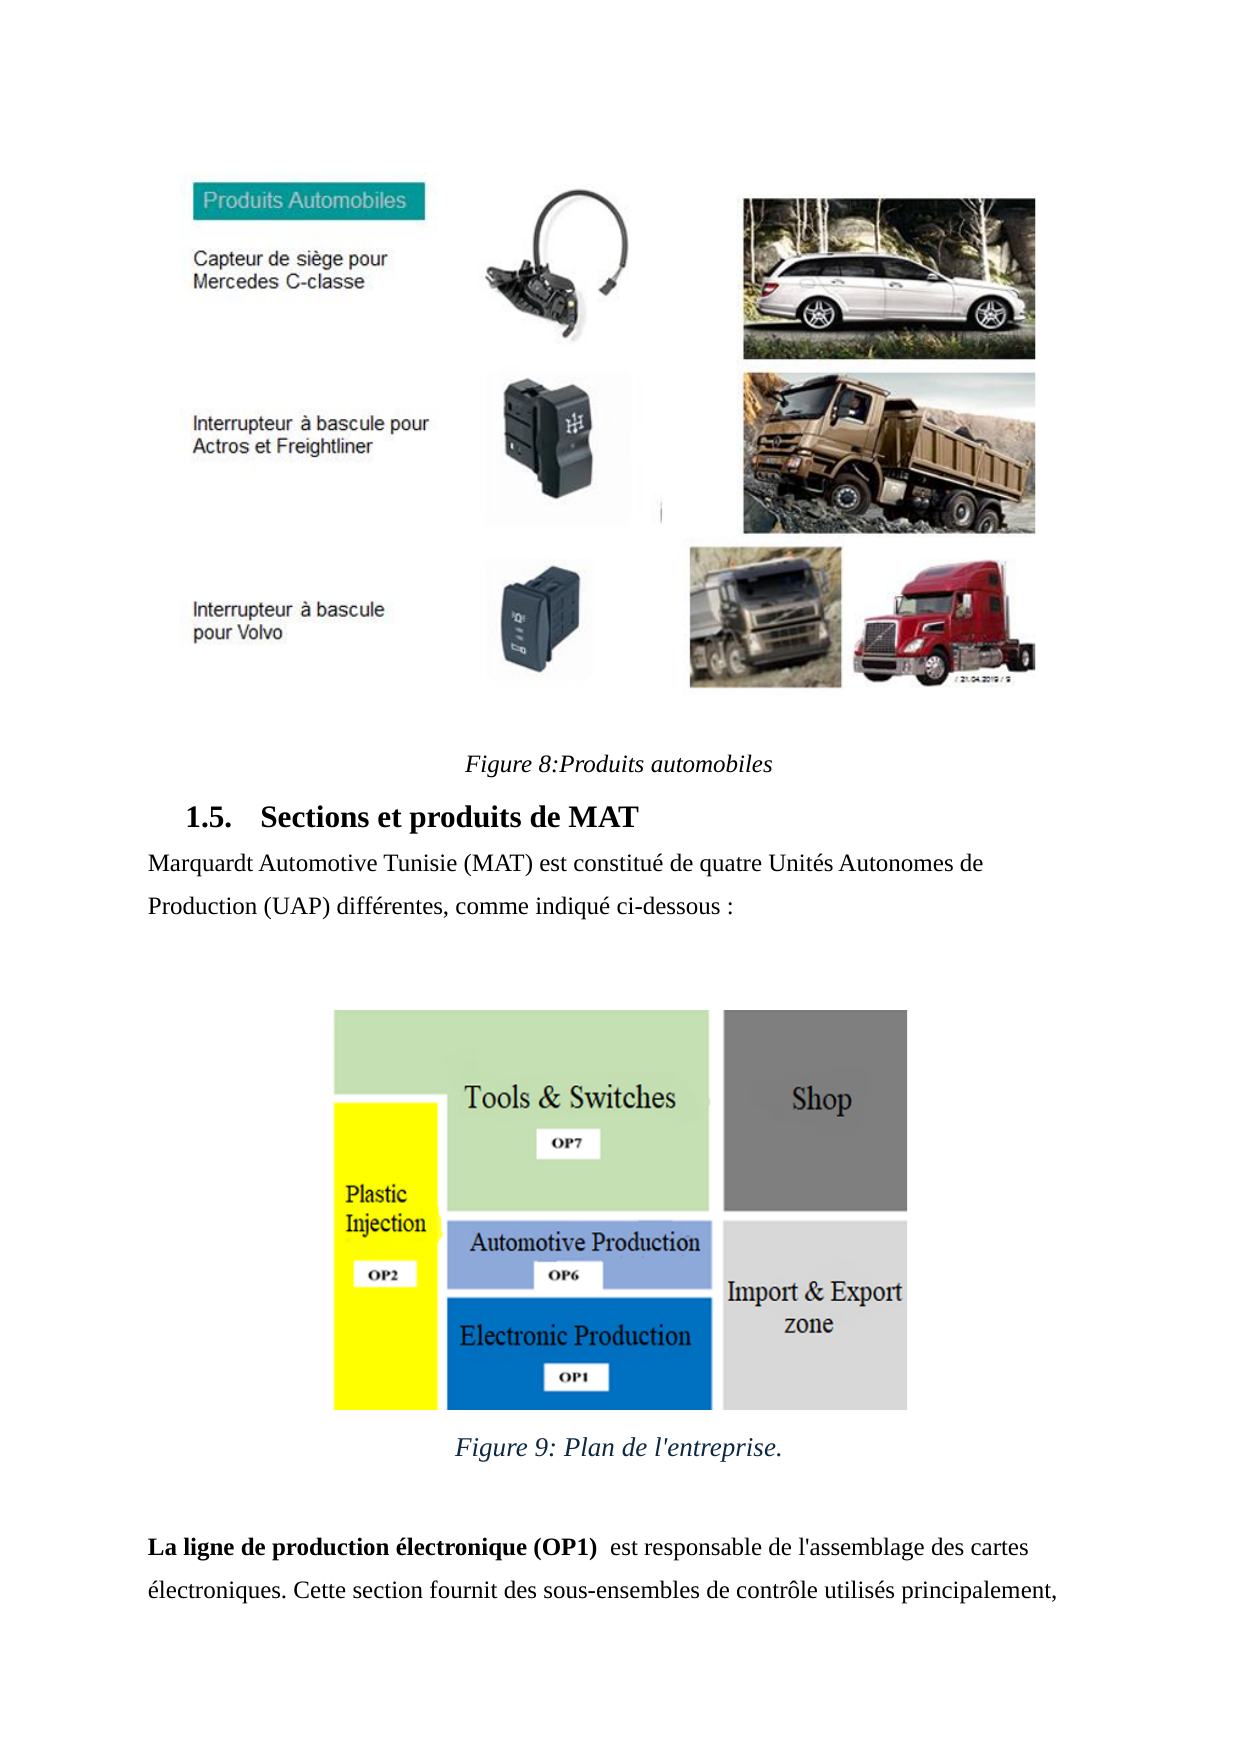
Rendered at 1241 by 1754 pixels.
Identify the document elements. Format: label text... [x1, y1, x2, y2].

picture [147, 147, 1089, 728]
text Marquardt Automotive Tunisie (MAT) est constitué de quatre Unités Autonomes de Production (UAP) différentes, comme indiqué ci-dessous : [148, 848, 1093, 920]
text Figure 9: Plan de l'entreprise. [148, 1431, 1093, 1462]
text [148, 1532, 1093, 1604]
picture [333, 1010, 908, 1410]
text Figure 8:Produits automobiles [148, 749, 1093, 778]
subtitle Sections et produits de MAT [185, 798, 1093, 834]
